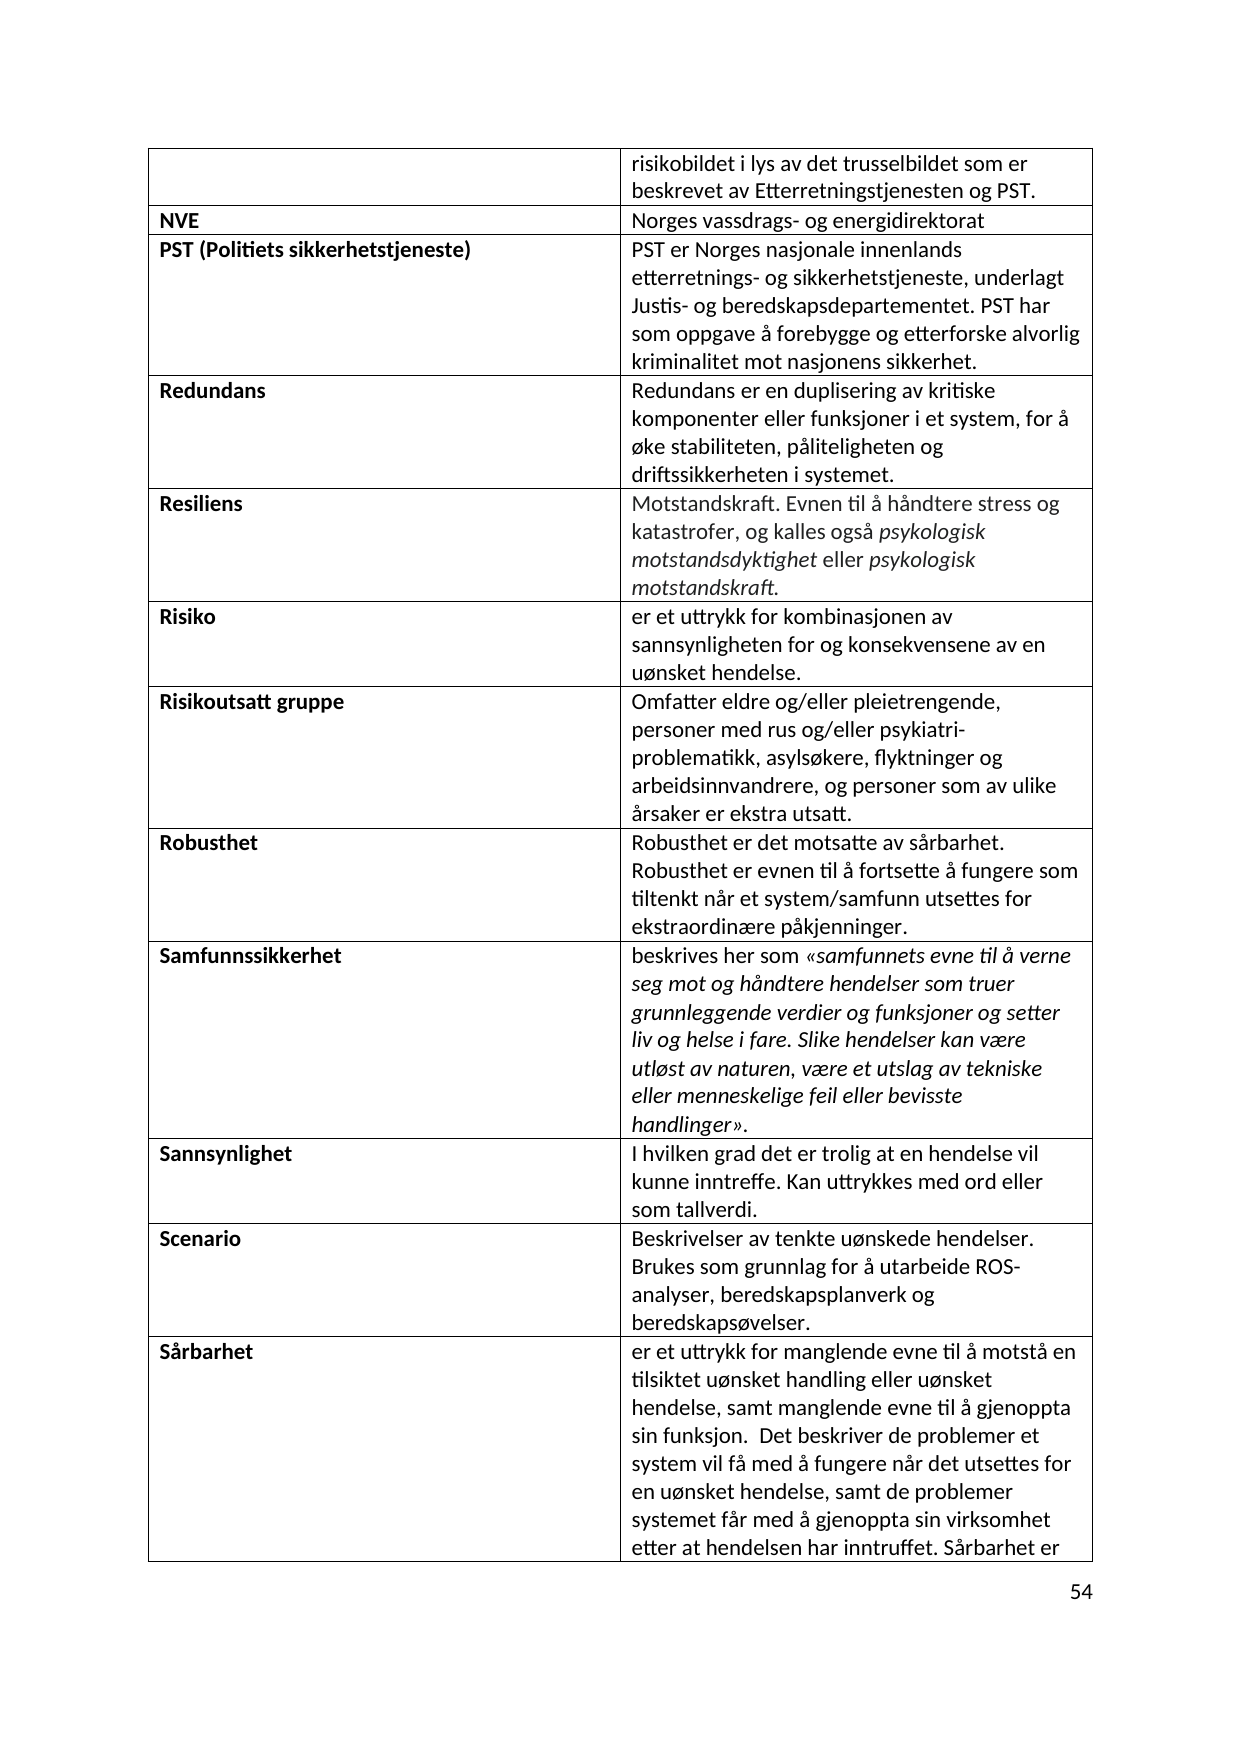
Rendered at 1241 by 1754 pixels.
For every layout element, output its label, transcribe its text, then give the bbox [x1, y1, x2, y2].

table_cell Beskrivelser av tenkte uønskede hendelser. Brukes som grunnlag for å utarbeide ROS-analyser, beredskapsplanverk og beredskapsøvelser. [621, 1224, 1092, 1336]
table_cell I hvilken grad det er trolig at en hendelse vil kunne inntreffe. Kan uttrykkes med ord eller som tallverdi. [621, 1139, 1092, 1223]
table_cell PST er Norges nasjonale innenlands etterretnings- og sikkerhetstjeneste, underlagt Justis- og beredskapsdepartementet. PST har som oppgave å forebygge og etterforske alvorlig kriminalitet mot nasjonens sikkerhet. [621, 235, 1092, 375]
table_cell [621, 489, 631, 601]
table_cell Redundans er en duplisering av kritiske komponenter eller funksjoner i et system, for å øke stabiliteten, påliteligheten og driftssikkerheten i systemet. [895, 376, 1092, 488]
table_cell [621, 149, 1092, 205]
table_cell Resiliens [149, 489, 620, 601]
table_cell Risikoutsatt gruppe [149, 687, 620, 827]
table_cell Norges vassdrags- og energidirektorat [621, 206, 1092, 234]
table_cell Redundans [149, 376, 620, 488]
table_cell Risiko [149, 602, 620, 686]
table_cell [149, 149, 620, 205]
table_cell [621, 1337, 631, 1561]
table_cell Redundans er en duplisering av kritiske komponenter eller funksjoner i et system, for å øke stabiliteten, påliteligheten og driftssikkerheten i systemet. [621, 376, 735, 488]
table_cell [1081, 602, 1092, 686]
table_cell beskrives her som «samfunnets evne til å verne seg mot og håndtere hendelser som truer grunnleggende verdier og funksjoner og setter liv og helse i fare. Slike hendelser kan være utløst av naturen, være et utslag av tekniske eller menneskelige feil eller bevisste handlinger». [621, 942, 1092, 1138]
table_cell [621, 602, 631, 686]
table_cell Samfunnssikkerhet [149, 942, 620, 1138]
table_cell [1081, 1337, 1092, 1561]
table_cell NVE [149, 206, 620, 234]
table_cell PST (Politiets sikkerhetstjeneste) [149, 235, 620, 375]
table_cell Motstandskraft. Evnen til å håndtere stress og katastrofer, og kalles også psykologisk motstandsdyktighet eller psykologisk motstandskraft. [780, 489, 1092, 601]
table_cell Omfatter eldre og/eller pleietrengende, personer med rus og/eller psykiatri- problematikk, asylsøkere, flyktninger og arbeidsinnvandrere, og personer som av ulike årsaker er ekstra utsatt. [621, 687, 1092, 827]
table_cell Robusthet [149, 829, 620, 941]
table_cell Sannsynlighet [149, 1139, 620, 1223]
table_cell Robusthet er det motsatte av sårbarhet. Robusthet er evnen til å fortsette å fungere som tiltenkt når et system/samfunn utsettes for ekstraordinære påkjenninger. [621, 829, 1092, 941]
table_cell Scenario [149, 1224, 620, 1336]
table_cell Sårbarhet [149, 1337, 620, 1561]
